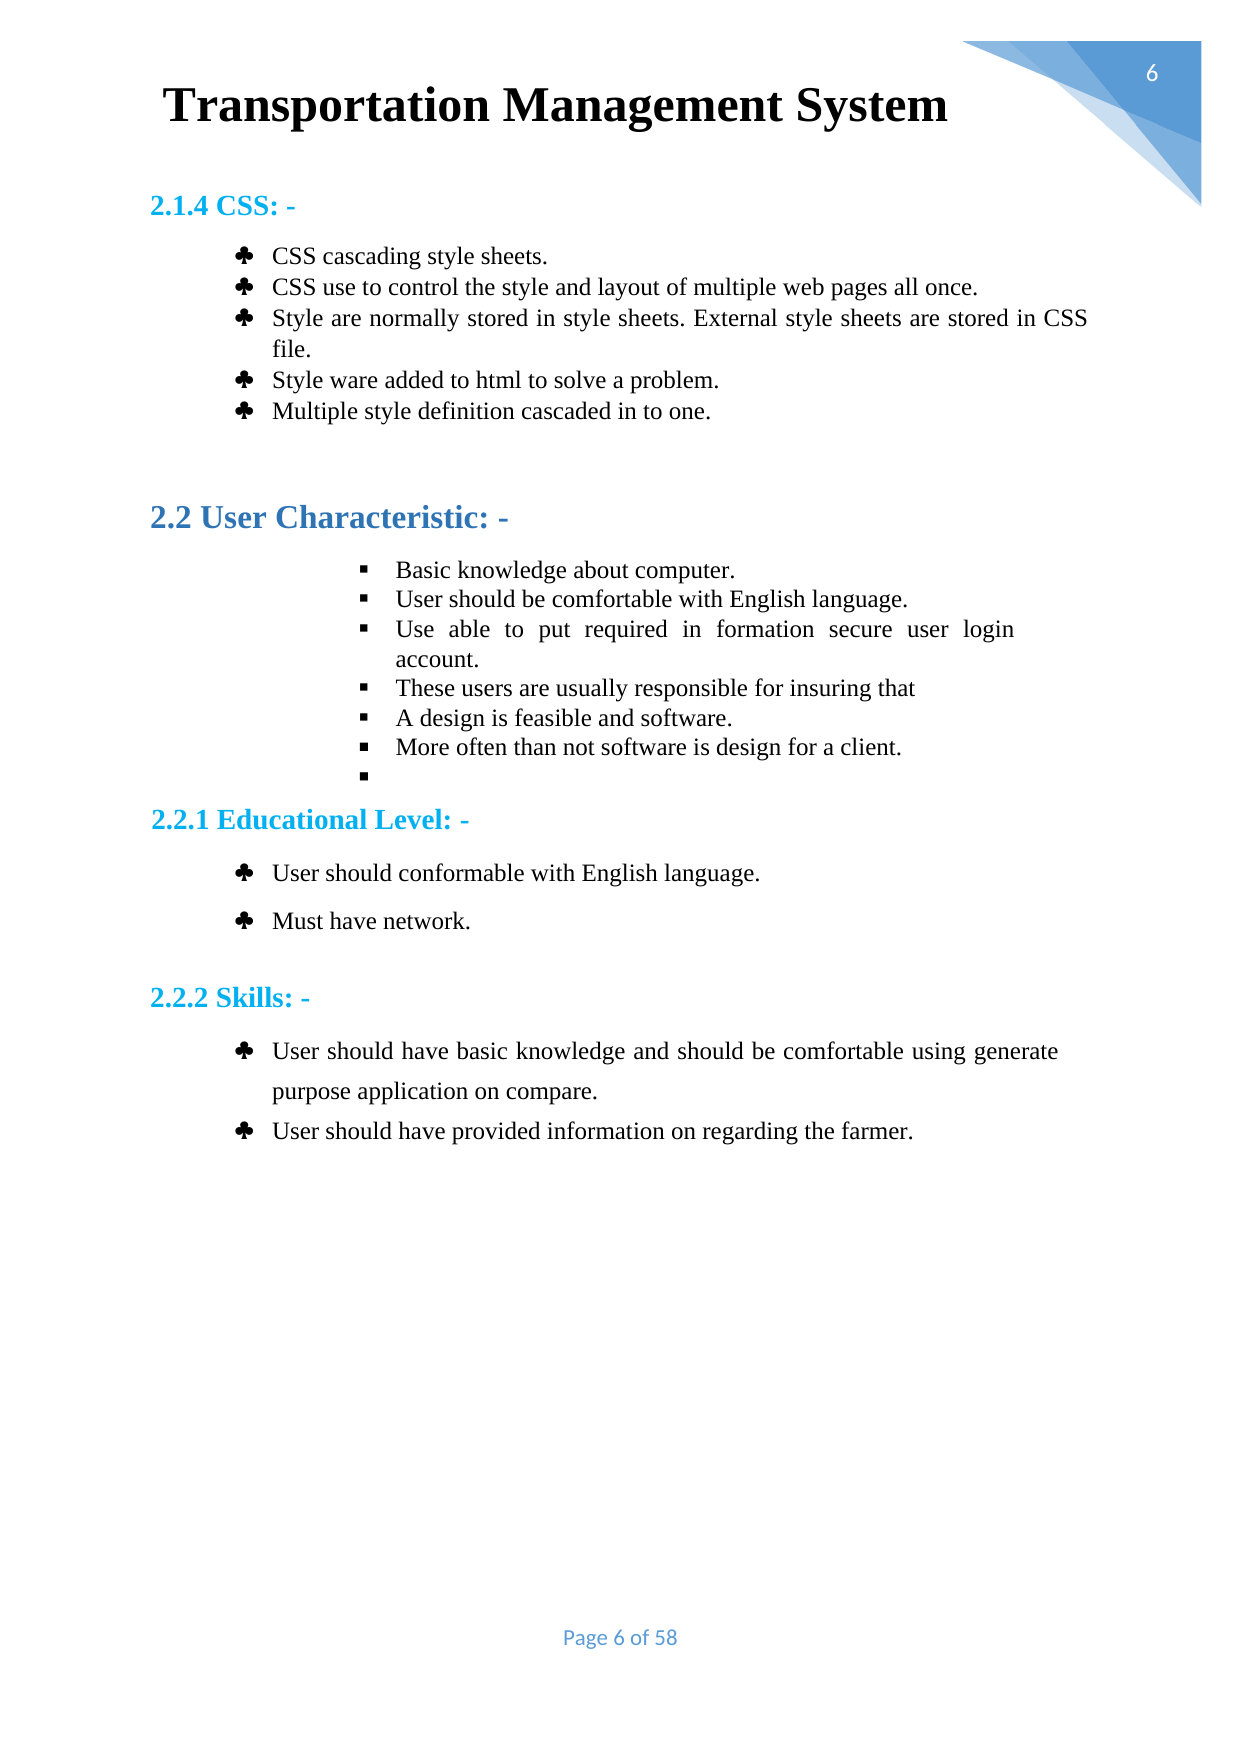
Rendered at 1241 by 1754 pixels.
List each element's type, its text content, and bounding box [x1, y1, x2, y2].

list User should be comfortable with English language. [358, 584, 1015, 613]
subtitle 2.2.1 Educational Level: - [151, 802, 1090, 836]
list User should have provided information on regarding the farmer. [234, 1116, 1090, 1145]
list Must have network. [234, 906, 1015, 935]
list Basic knowledge about computer. [358, 555, 1015, 584]
list CSS use to control the style and layout of multiple web pages all once. [234, 272, 1090, 301]
list Multiple style definition cascaded in to one. [234, 396, 1090, 425]
list Style are normally stored in style sheets. External style sheets are stored in CSS file. [234, 303, 1090, 363]
picture [962, 41, 1202, 207]
subtitle 2.2.2 Skills: - [150, 980, 1087, 1014]
text 2.2 User Characteristic: - [150, 497, 1090, 535]
list These users are usually responsible for insuring that [358, 673, 1015, 702]
text 2.1.4 CSS: - [150, 188, 1090, 222]
list User should have basic knowledge and should be comfortable using generate purpose application on compare. [234, 1036, 1059, 1105]
list More often than not software is design for a client. [358, 732, 1015, 761]
list A design is feasible and software. [358, 703, 1015, 732]
list Use able to put required in formation secure user login account. [358, 614, 1015, 672]
list Style ware added to html to solve a problem. [234, 365, 1090, 394]
list User should conformable with English language. [234, 858, 1090, 887]
list CSS cascading style sheets. [234, 241, 1090, 270]
